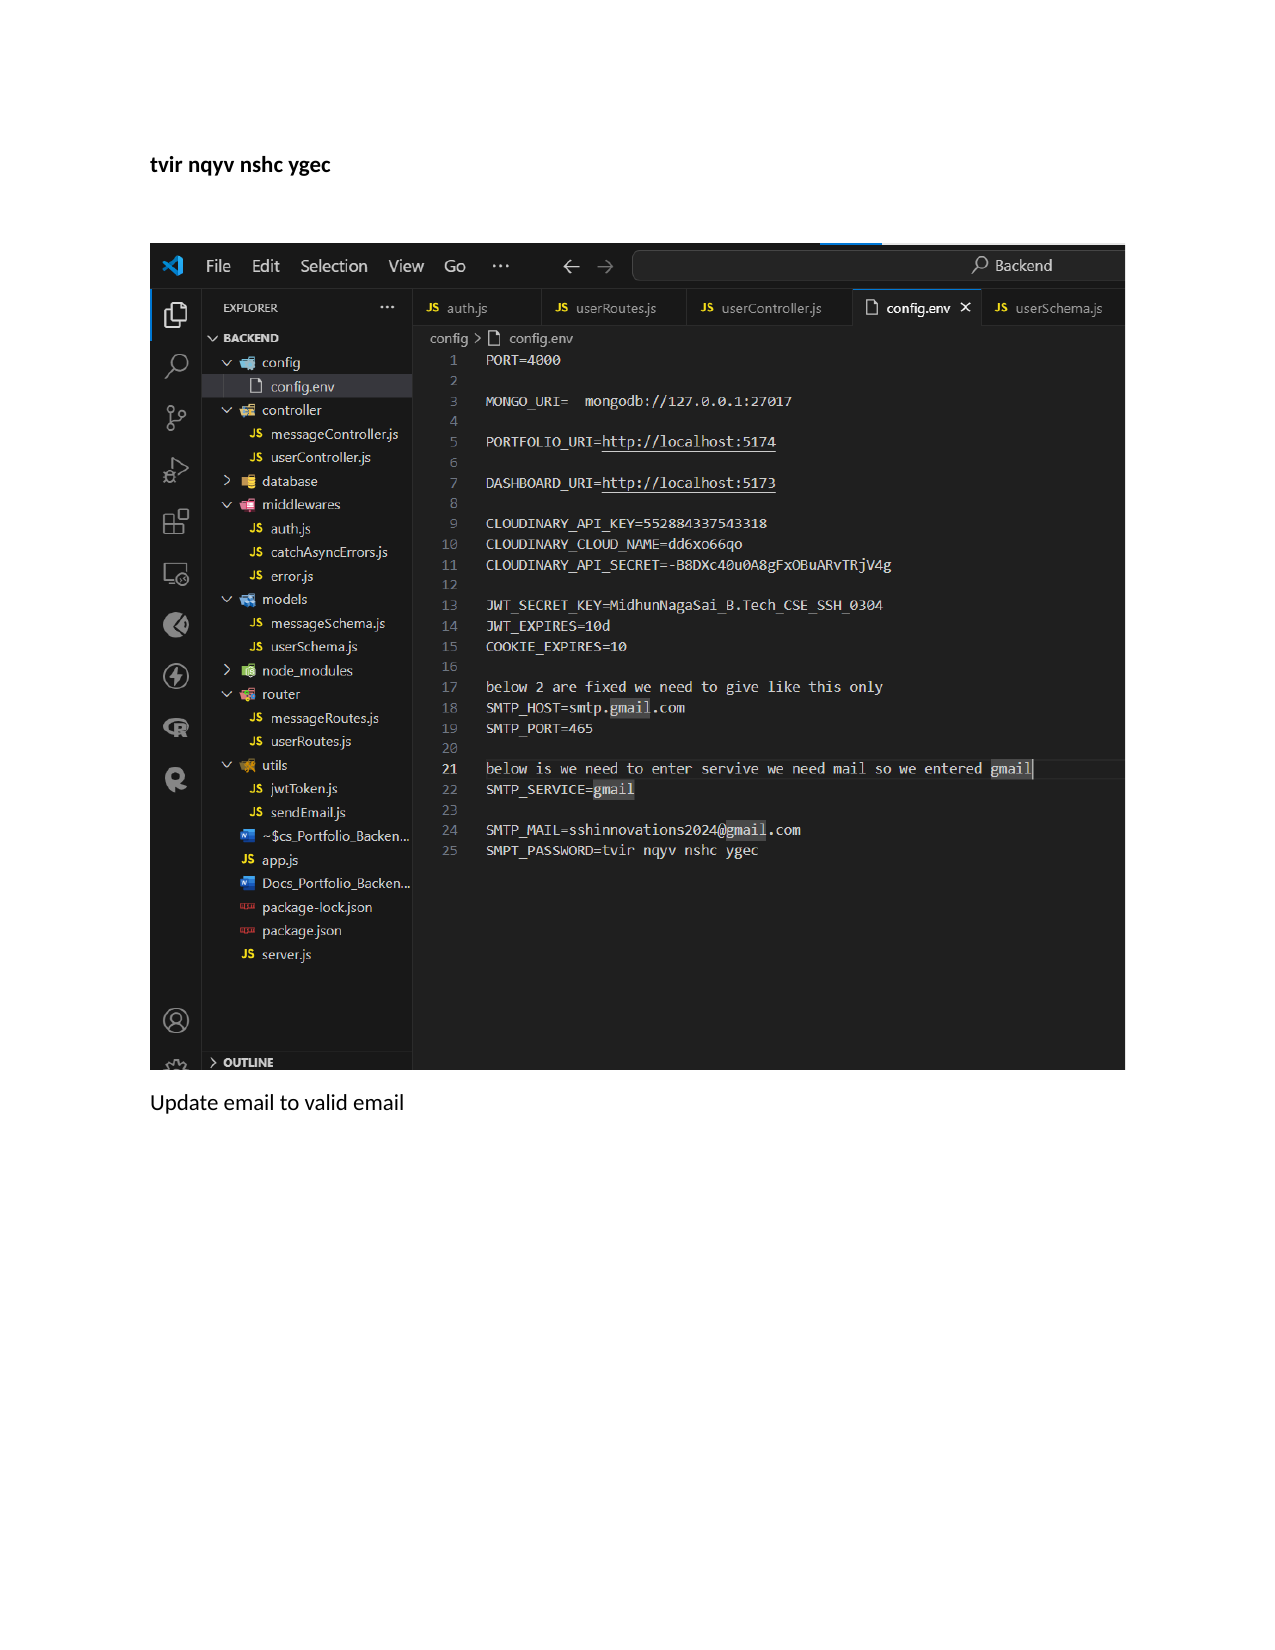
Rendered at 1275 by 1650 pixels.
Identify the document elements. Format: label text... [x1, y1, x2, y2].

text tvir nqyv nshc ygec [150, 150, 1125, 178]
picture [150, 243, 1125, 1070]
text Update email to valid email [150, 1088, 1125, 1116]
